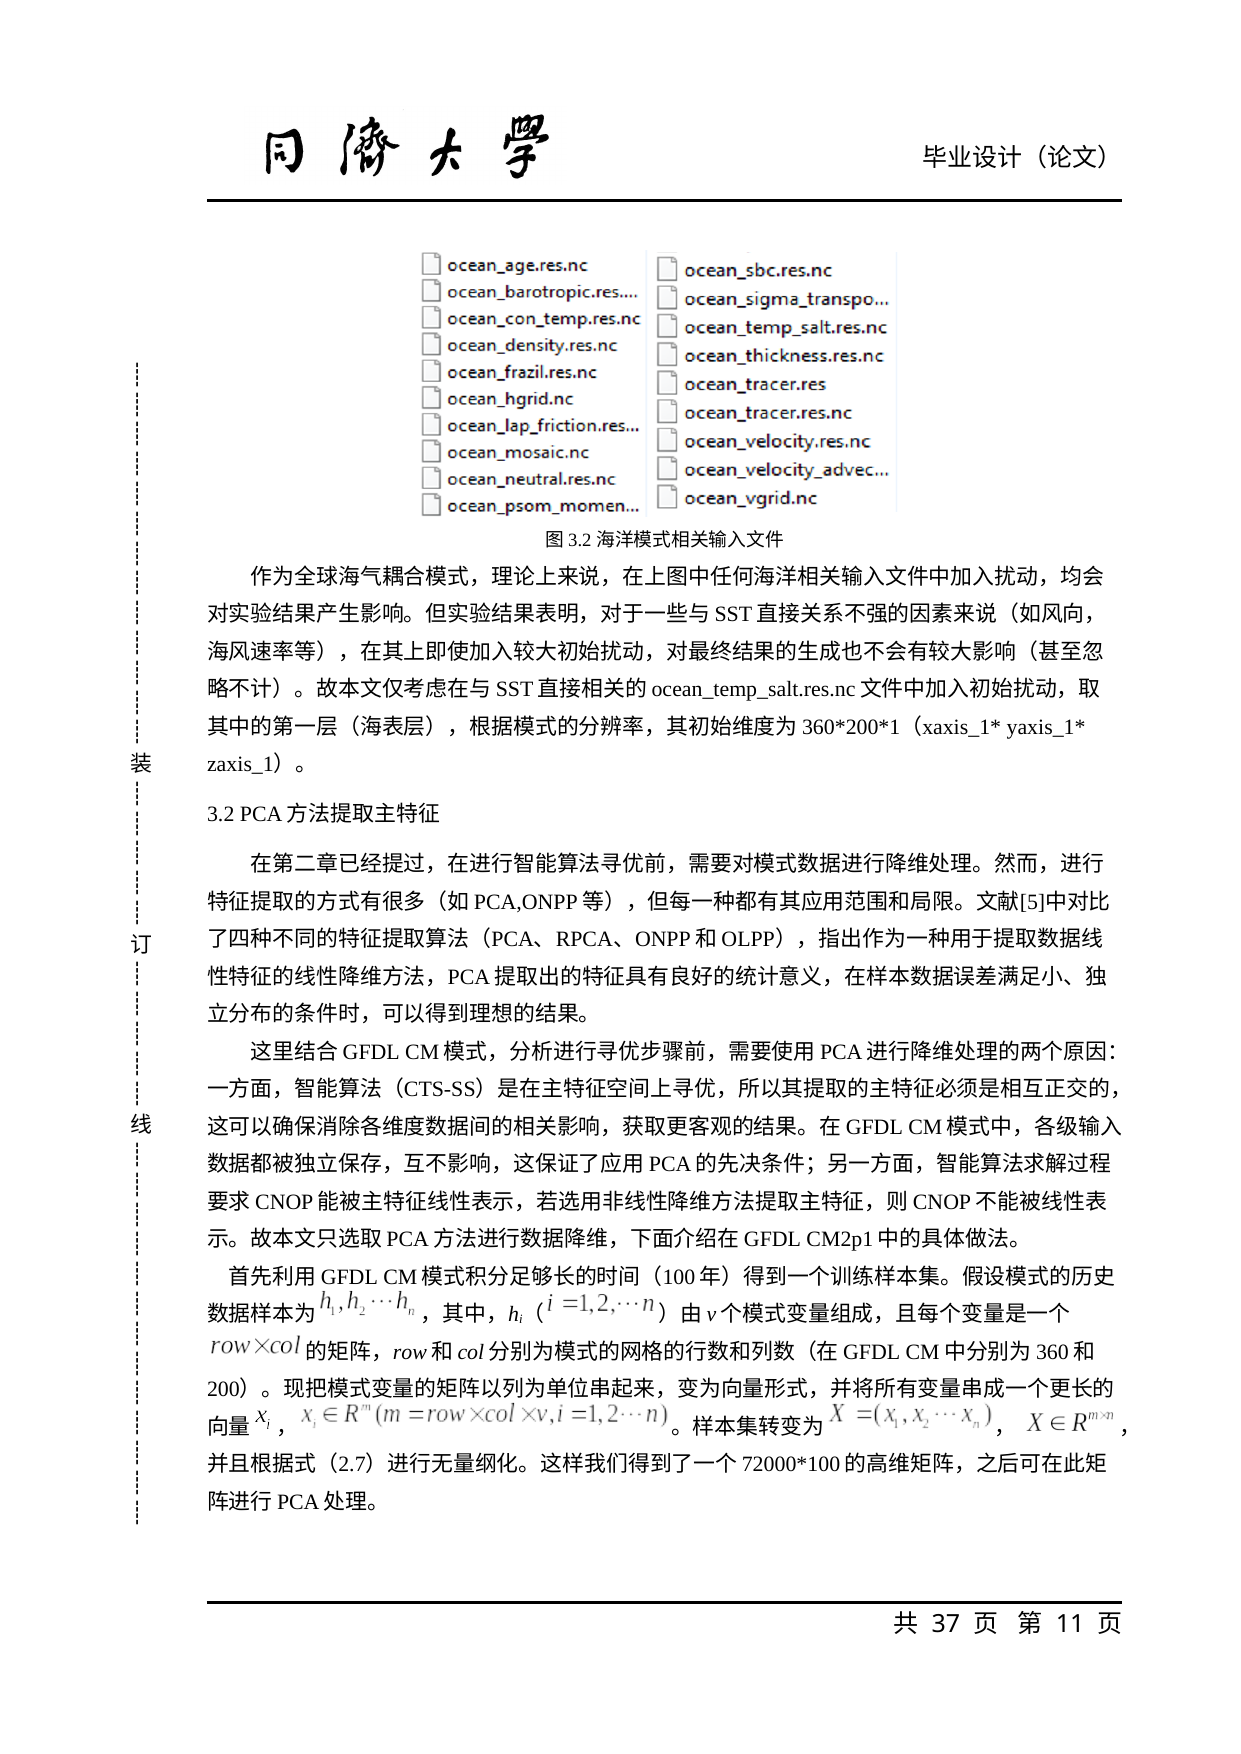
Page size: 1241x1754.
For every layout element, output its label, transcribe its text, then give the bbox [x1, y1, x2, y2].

text 这里结合GFDL CM模式，分析进行寻优步骤前，需要使用PCA进行降维处理的两个原因：一方面，智能算法（CTS-SS）是在主特征空间上寻优，所以其提取的主特征必须是相互正交的，这可以确保消除各维度数据间的相关影响，获取更客观的结果。在GFDL CM模式中，各级输入数据都被独立保存，互不影响，这保证了应用PCA的先决条件；另一方面，智能算法求解过程要求CNOP能被主特征线性表示，若选用非线性降维方法提取主特征，则CNOP不能被线性表示。故本文只选取PCA方法进行数据降维，下面介绍在GFDL CM2p1中的具体做法。 [207, 1029, 1122, 1254]
text 图3.2 海洋模式相关输入文件 [207, 517, 1122, 554]
subtitle 3.2 PCA方法提取主特征 [207, 792, 1122, 829]
text 首先利用GFDL CM模式积分足够长的时间（100年）得到一个训练样本集。假设模式的历史数据样本为，其中，hi（）由v个模式变量组成，且每个变量是一个的矩阵，row和col分别为模式的网格的行数和列数（在GFDL CM中分别为360和200）。现把模式变量的矩阵以列为单位串起来，变为向量形式，并将所有变量串成一个更长的向量，。样本集转变为， ，并且根据式（2.7）进行无量纲化。这样我们得到了一个72000*100的高维矩阵，之后可在此矩阵进行PCA处理。 [207, 1254, 1122, 1517]
text 在第二章已经提过，在进行智能算法寻优前，需要对模式数据进行降维处理。然而，进行特征提取的方式有很多（如PCA,ONPP等），但每一种都有其应用范围和局限。文献[5]中对比了四种不同的特征提取算法（PCA、RPCA、ONPP和OLPP），指出作为一种用于提取数据线性特征的线性降维方法，PCA提取出的特征具有良好的统计意义，在样本数据误差满足小、独立分布的条件时，可以得到理想的结果。 [207, 842, 1122, 1029]
text 作为全球海气耦合模式，理论上来说，在上图中任何海洋相关输入文件中加入扰动，均会对实验结果产生影响。但实验结果表明，对于一些与SST直接关系不强的因素来说（如风向，海风速率等），在其上即使加入较大初始扰动，对最终结果的生成也不会有较大影响（甚至忽略不计）。故本文仅考虑在与SST直接相关的ocean_temp_salt.res.nc文件中加入初始扰动，取其中的第一层（海表层），根据模式的分辨率，其初始维度为360*200*1（xaxis_1* yaxis_1* zaxis_1）。 [207, 554, 1122, 779]
picture [416, 250, 912, 517]
picture [244, 106, 567, 185]
